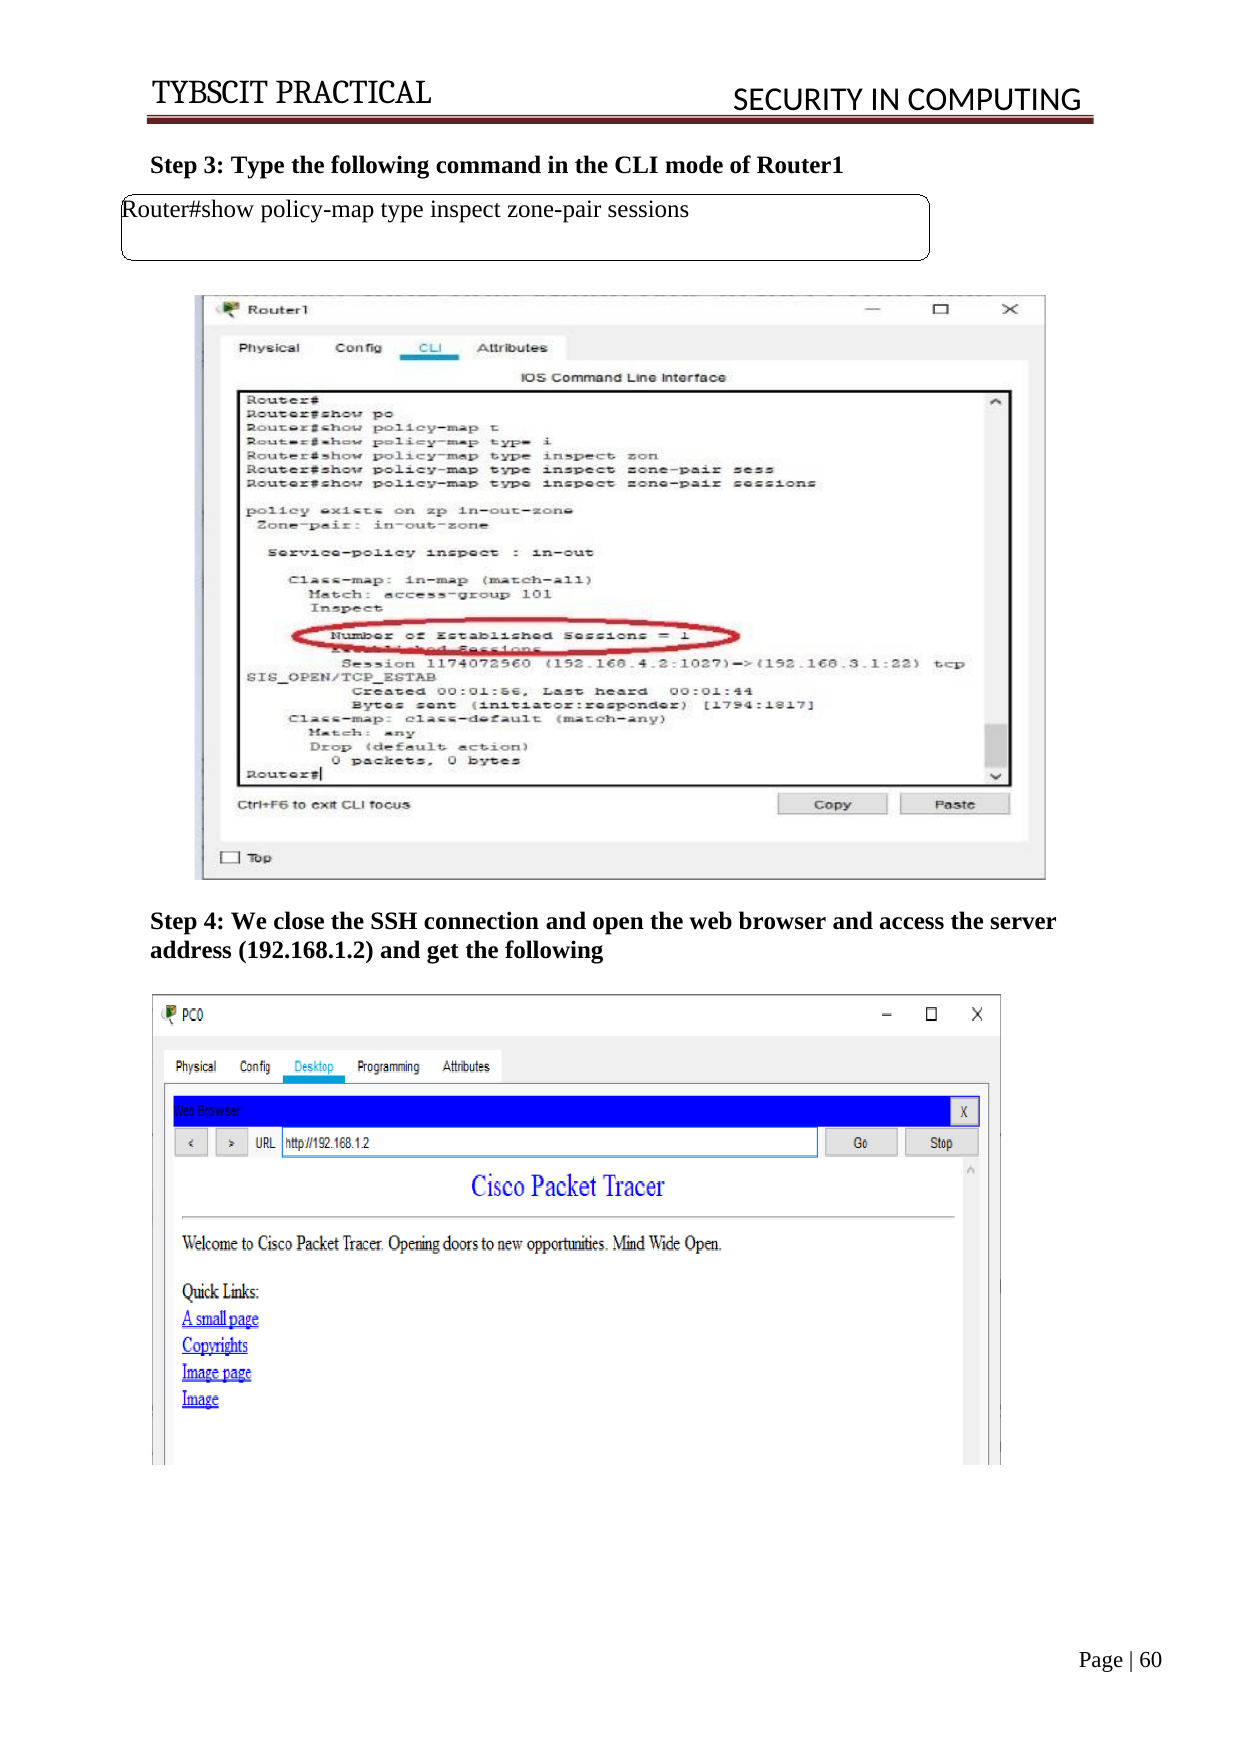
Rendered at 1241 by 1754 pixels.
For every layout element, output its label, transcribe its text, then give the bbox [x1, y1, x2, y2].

picture [152, 994, 1001, 1465]
subtitle Step 3: Type the following command in the CLI mode of Router1 [150, 150, 1171, 178]
text Step 4: We close the SSH connection and open the web browser and access the server address (192.168.1.2) and get the following [150, 906, 1078, 963]
picture [194, 295, 1046, 880]
